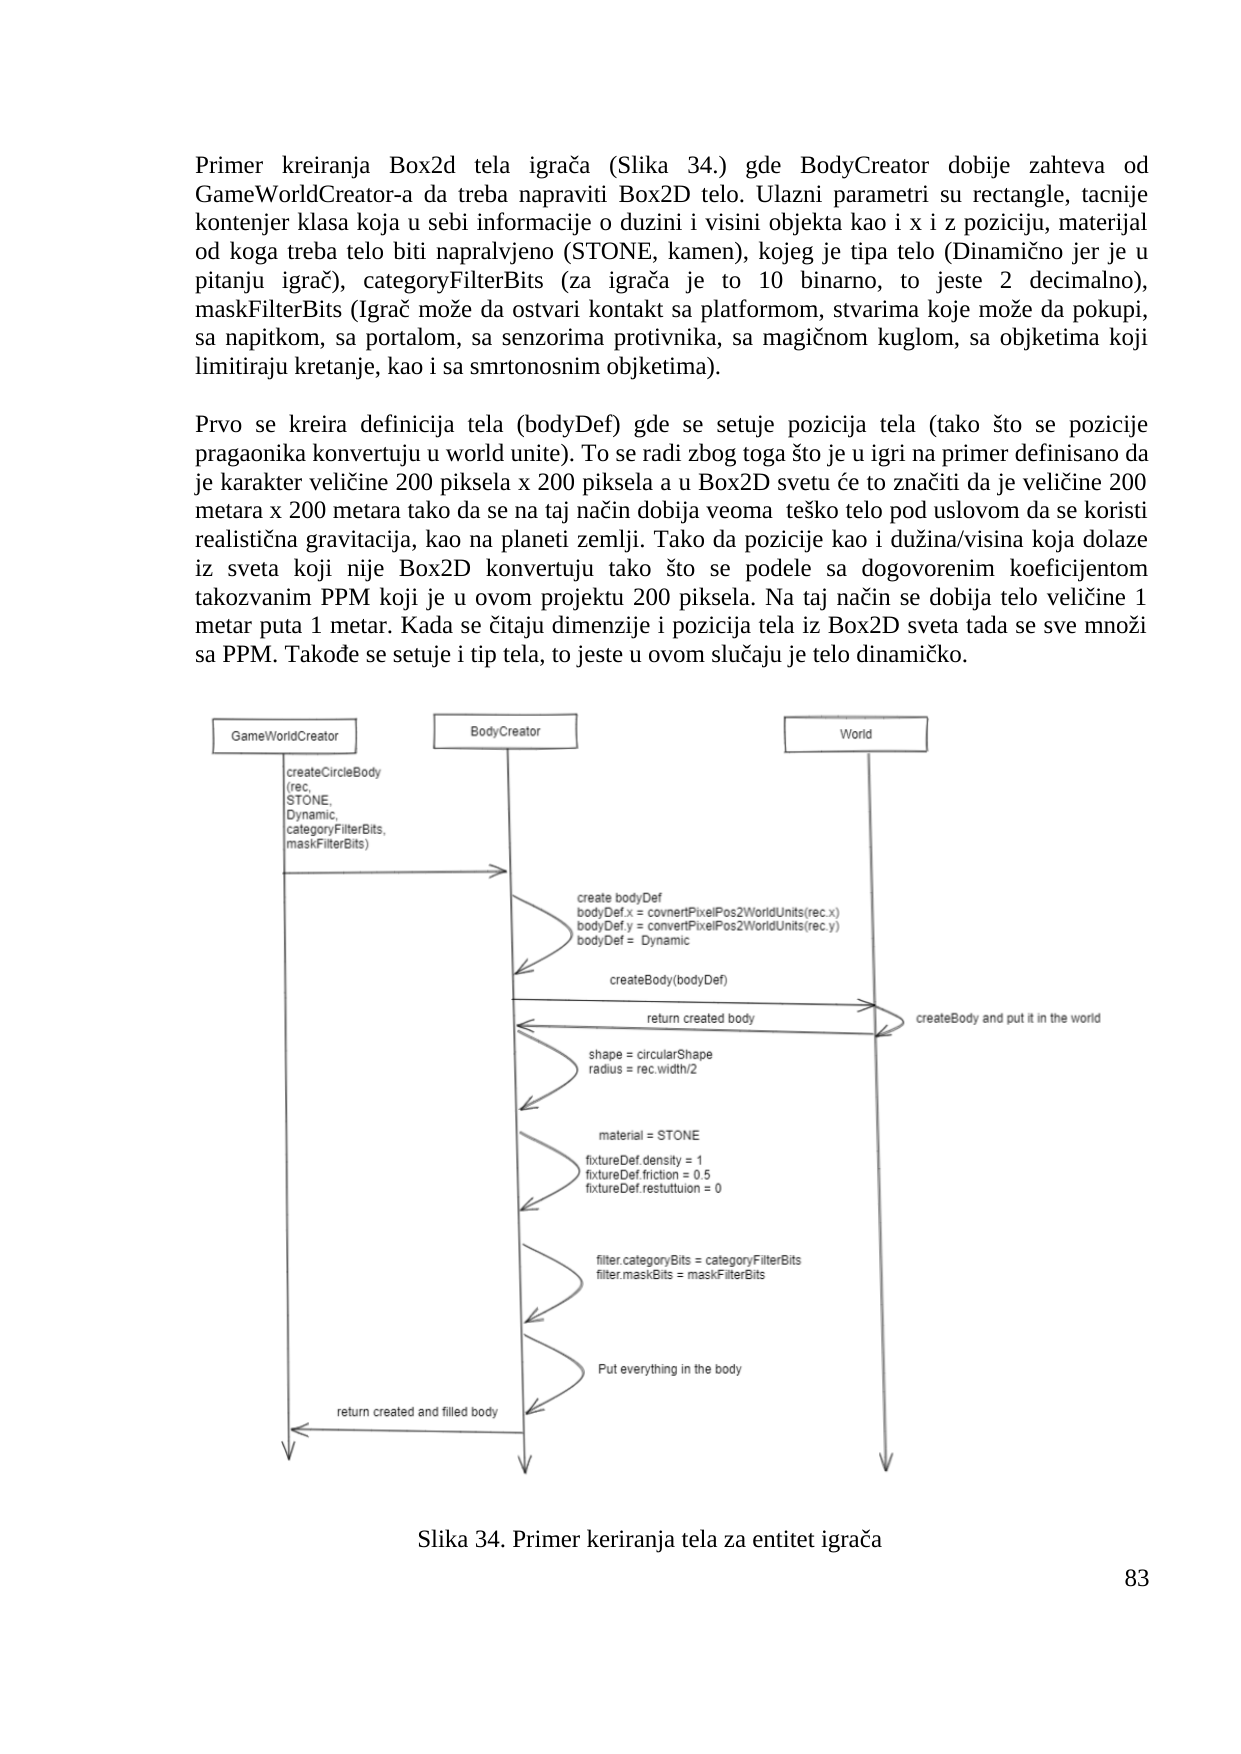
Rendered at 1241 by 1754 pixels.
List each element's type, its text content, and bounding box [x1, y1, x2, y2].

text Primer kreiranja Box2d tela igrača (Slika 34.) gde BodyCreator dobije zahteva od GameWorldCreator-a da treba napraviti Box2D telo. Ulazni parametri su rectangle, tacnije kontenjer klasa koja u sebi informacije o duzini i visini objekta kao i x i z poziciju, materijal od koga treba telo biti napralvjeno (STONE, kamen), kojeg je tipa telo (Dinamično jer je u pitanju igrač), categoryFilterBits (za igrača je to 10 binarno, to jeste 2 decimalno), maskFilterBits (Igrač može da ostvari kontakt sa platformom, stvarima koje može da pokupi, sa napitkom, sa portalom, sa senzorima protivnika, sa magičnom kuglom, sa objketima koji limitiraju kretanje, kao i sa smrtonosnim objketima). [195, 150, 1149, 380]
text Slika 34. Primer keriranja tela za entitet igrača [150, 1524, 1149, 1553]
picture [195, 697, 1133, 1496]
text Prvo se kreira definicija tela (bodyDef) gde se setuje pozicija tela (tako što se pozicije pragaonika konvertuju u world unite). To se radi zbog toga što je u igri na primer definisano da je karakter veličine 200 piksela x 200 piksela a u Box2D svetu će to značiti da je veličine 200 metara x 200 metara tako da se na taj način dobija veoma teško telo pod uslovom da se koristi realistična gravitacija, kao na planeti zemlji. Tako da pozicije kao i dužina/visina koja dolaze iz sveta koji nije Box2D konvertuju tako što se podele sa dogovorenim koeficijentom takozvanim PPM koji je u ovom projektu 200 piksela. Na taj način se dobija telo veličine 1 metar puta 1 metar. Kada se čitaju dimenzije i pozicija tela iz Box2D sveta tada se sve množi sa PPM. Takođe se setuje i tip tela, to jeste u ovom slučaju je telo dinamičko. [195, 409, 1149, 668]
